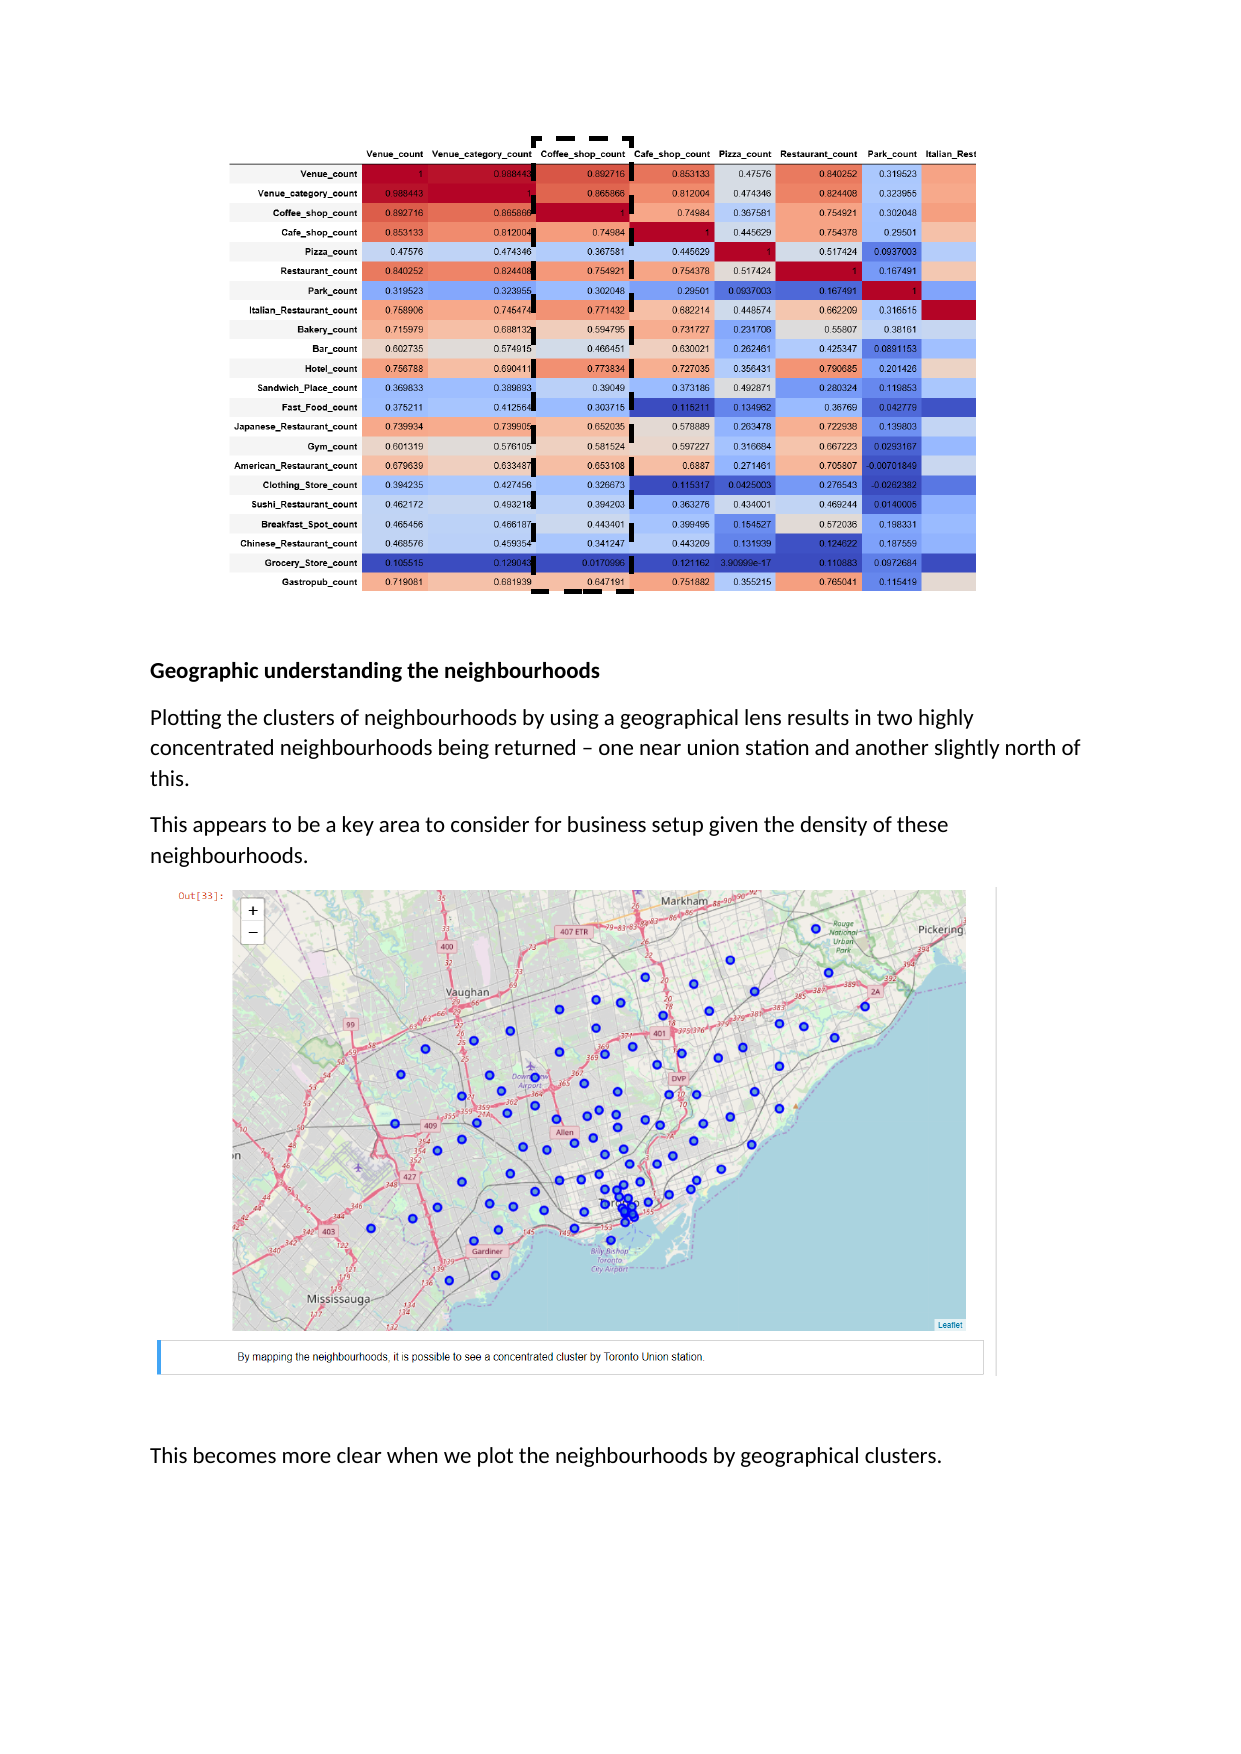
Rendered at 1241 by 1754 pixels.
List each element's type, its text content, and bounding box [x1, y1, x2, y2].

picture [150, 887, 997, 1376]
text Geographic understanding the neighbourhoods [150, 656, 1090, 684]
text This appears to be a key area to consider for business setup given the density of these neighbourhoods. [150, 811, 1090, 869]
picture [150, 150, 988, 591]
text Plotting the clusters of neighbourhoods by using a geographical lens results in two highly concentrated neighbourhoods being returned – one near union station and another slightly north of this. [150, 703, 1090, 792]
text This becomes more clear when we plot the neighbourhoods by geographical clusters. [150, 1441, 1090, 1469]
